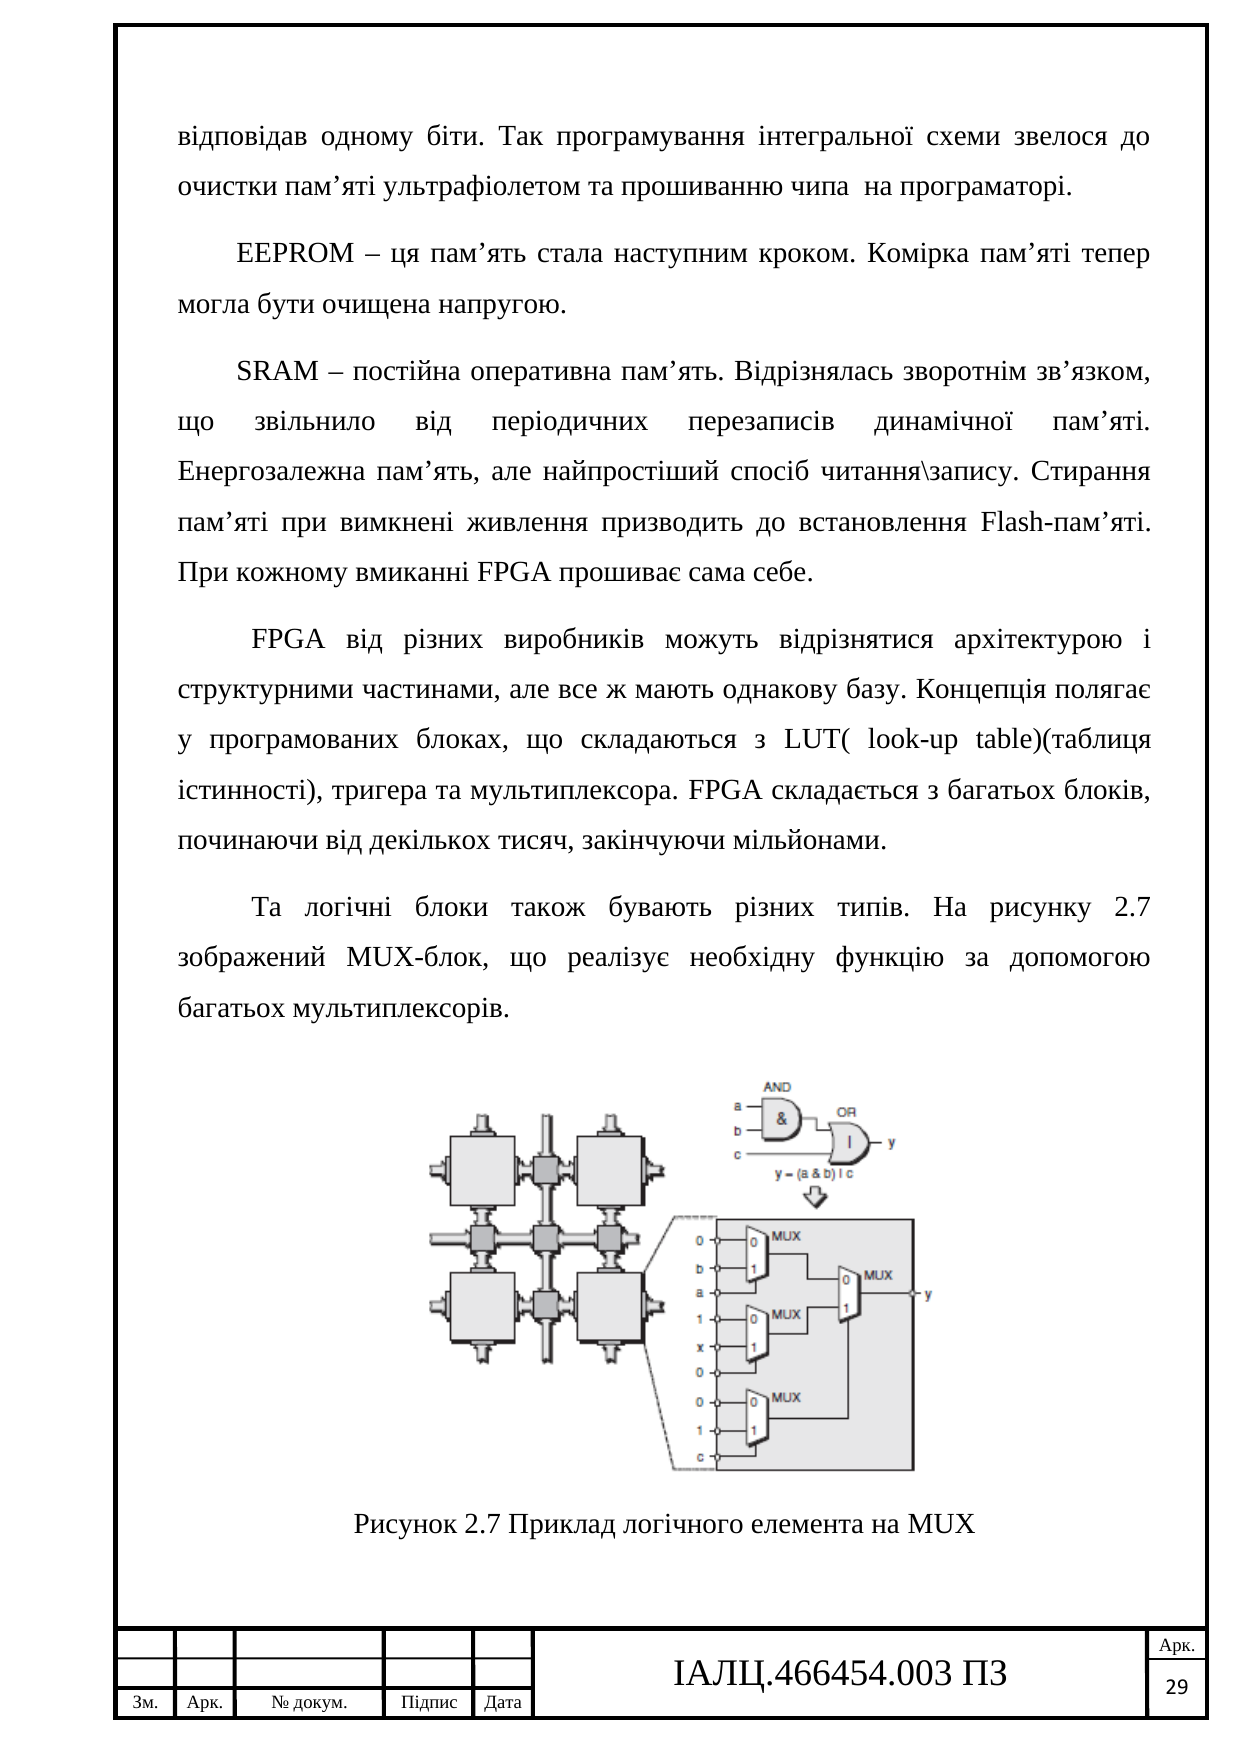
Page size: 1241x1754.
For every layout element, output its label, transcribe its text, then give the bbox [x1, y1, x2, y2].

text FPGA від різних виробників можуть відрізнятися архітектурою і структурними частинами, але все ж мають однакову базу. Концепція полягає у програмованих блоках, що складаються з LUT( look-up table)(таблиця істинності), тригера та мультиплексора. FPGA складається з багатьох блоків, починаючи від декількох тисяч, закінчуючи мільйонами. [177, 621, 1152, 856]
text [177, 118, 1152, 202]
text SRAM – постійна оперативна пам’ять. Відрізнялась зворотнім зв’язком, що звільнило від періодичних перезаписів динамічної пам’яті. Енергозалежна пам’ять, але найпростіший спосіб читання\запису. Стирання пам’яті при вимкнені живлення призводить до встановлення Flash-пам’яті. При кожному вмиканні FPGA прошиває сама себе. [177, 353, 1152, 587]
text Та логічні блоки також бувають різних типів. На рисунку 2.7 зображений MUX-блок, що реалізує необхідну функцію за допомогою багатьох мультиплексорів. [177, 889, 1152, 1023]
text Рисунок 2.7 Приклад логічного елемента на MUX [177, 1506, 1152, 1540]
picture [378, 1056, 951, 1476]
text EEPROM – ця пам’ять стала наступним кроком. Комірка пам’яті тепер могла бути очищена напругою. [177, 235, 1152, 319]
